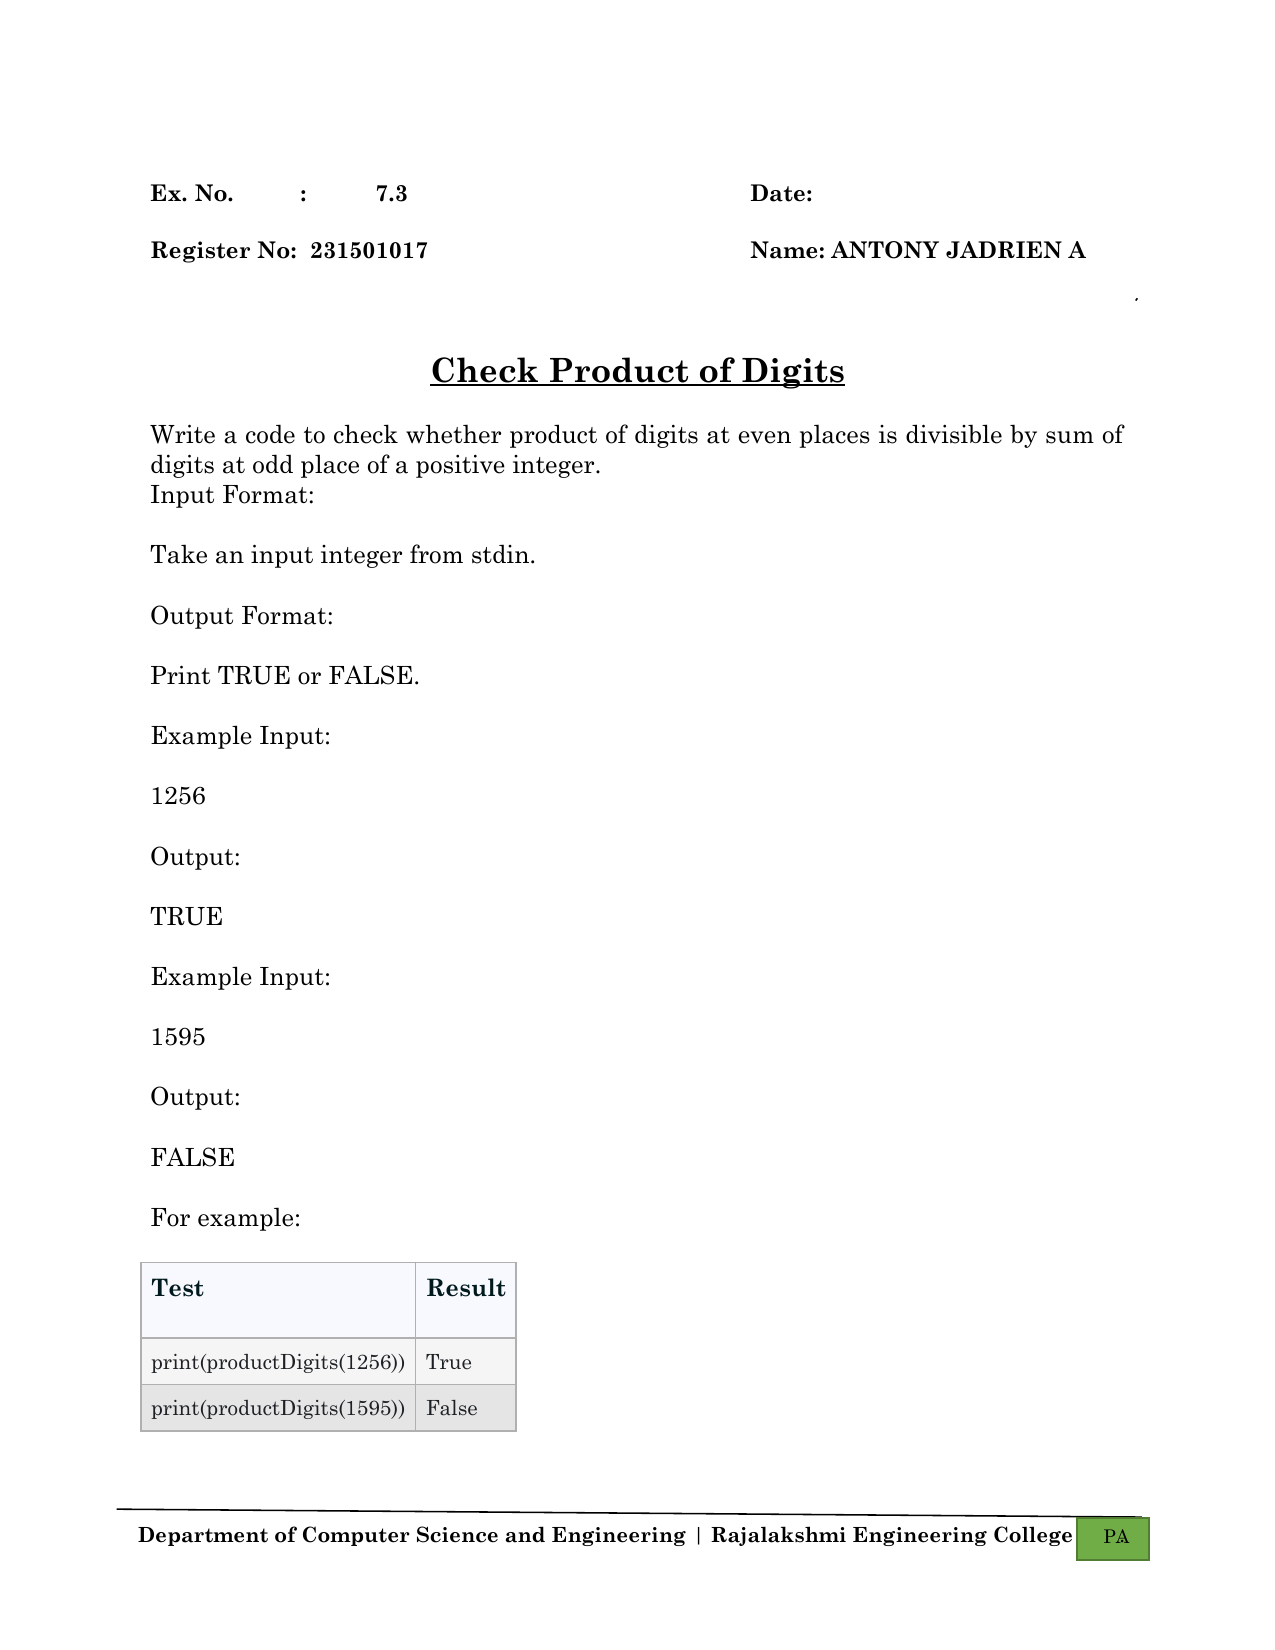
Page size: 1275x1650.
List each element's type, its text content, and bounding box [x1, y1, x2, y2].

text Output: [150, 840, 1125, 870]
text Check Product of Digits [150, 349, 1125, 389]
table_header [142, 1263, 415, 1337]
text For example: [150, 1201, 1125, 1232]
text Example Input: [150, 720, 1125, 750]
text Output Format: [150, 599, 1125, 629]
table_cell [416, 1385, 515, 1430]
text Input Format: [150, 479, 1125, 509]
text Write a code to check whether product of digits at even places is divisible by sum of digits at odd place of a positive integer. [150, 419, 1125, 479]
text Example Input: [150, 961, 1125, 991]
text Output: [150, 1081, 1125, 1111]
text FALSE [150, 1141, 1125, 1171]
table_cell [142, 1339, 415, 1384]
text TRUE [150, 900, 1125, 931]
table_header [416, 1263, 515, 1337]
text Ex. No. : 7.3 Date: [150, 179, 1125, 207]
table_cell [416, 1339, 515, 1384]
text Print TRUE or FALSE. [150, 659, 1125, 690]
text Take an input integer from stdin. [150, 539, 1125, 569]
text Register No: 231501017 Name: ANTONY JADRIEN A [150, 236, 1125, 263]
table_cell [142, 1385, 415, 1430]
text 1595 [150, 1021, 1125, 1051]
text 1256 [150, 780, 1125, 810]
